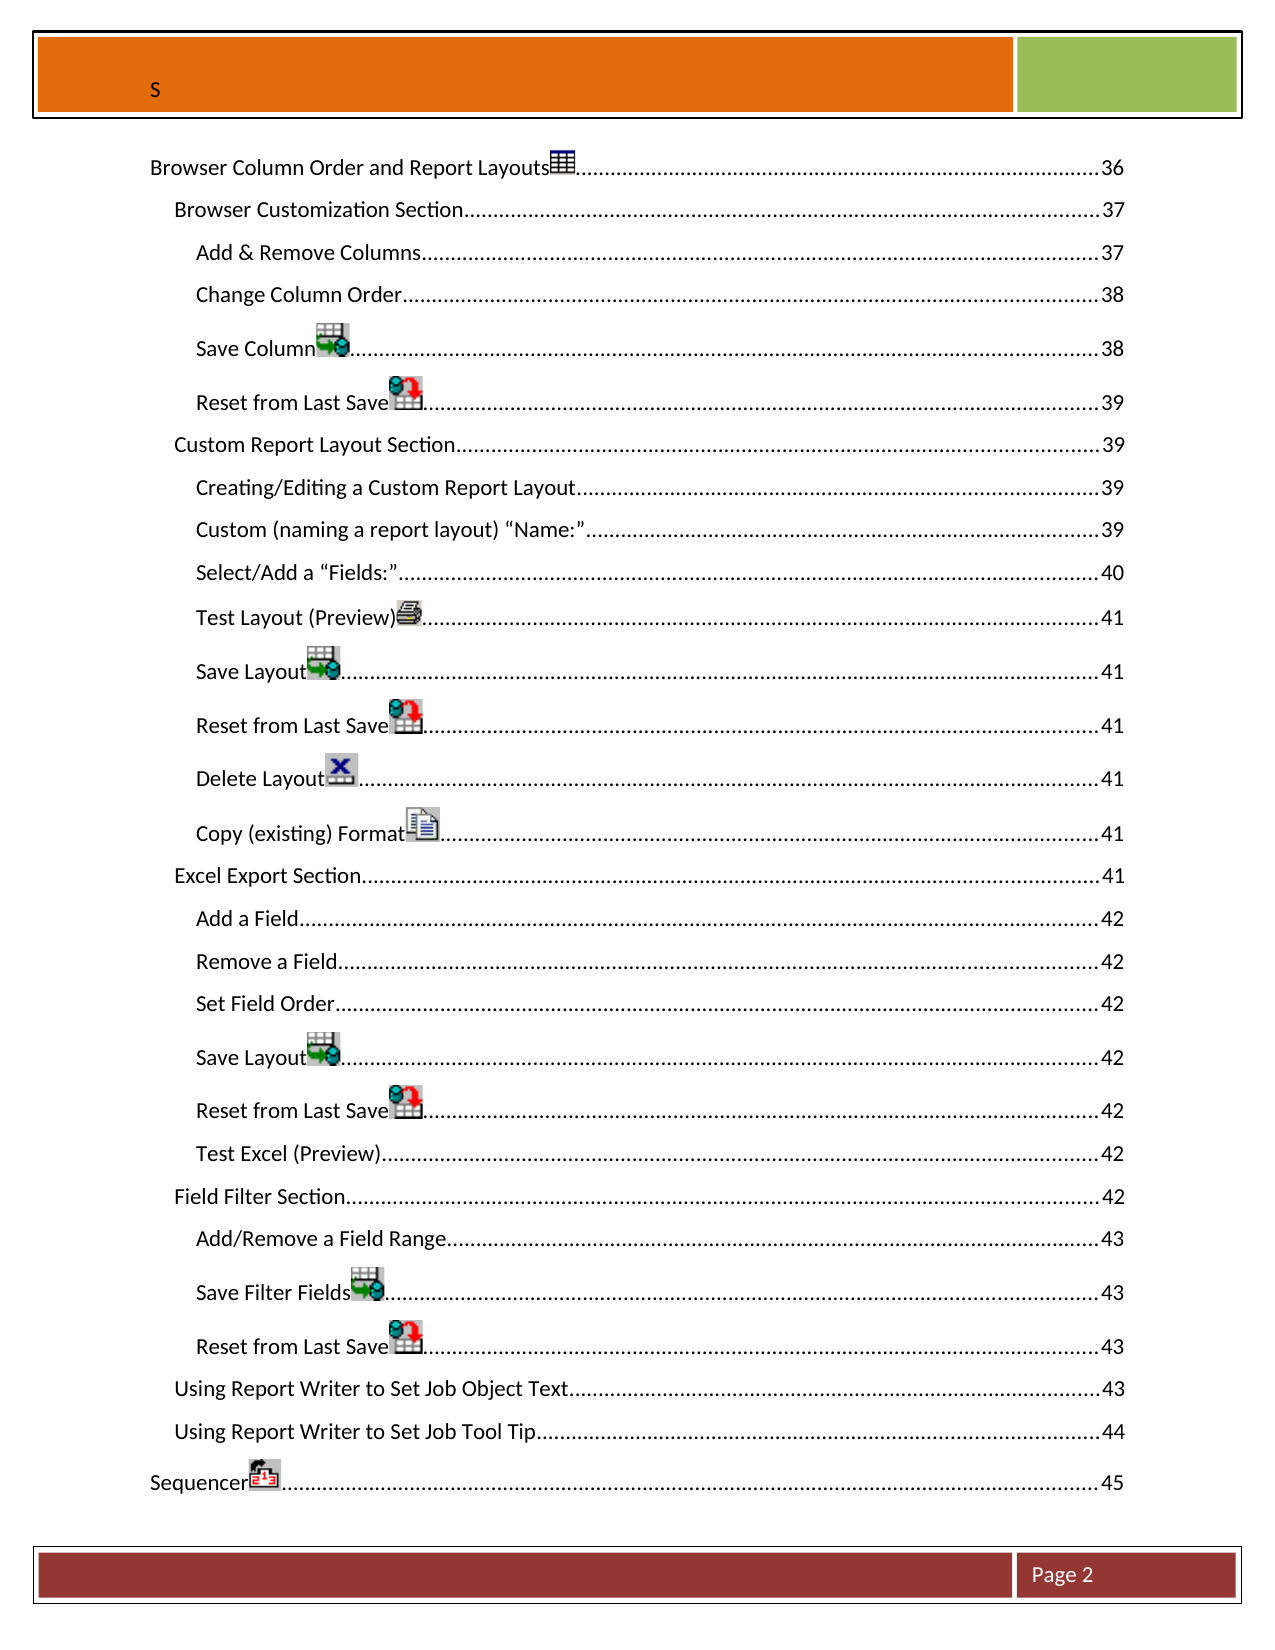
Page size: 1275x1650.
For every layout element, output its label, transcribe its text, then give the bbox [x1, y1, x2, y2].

picture [351, 1267, 385, 1301]
text Field Filter Section 42 [173, 1182, 1125, 1210]
picture [307, 1032, 341, 1066]
text Reset from Last Save 41 [196, 700, 1125, 739]
picture [389, 1085, 423, 1119]
picture [389, 1320, 423, 1354]
picture [396, 600, 422, 626]
picture [307, 646, 341, 680]
picture [325, 753, 359, 787]
text Custom Report Layout Section 39 [173, 430, 1125, 458]
text Add/Remove a Field Range 43 [196, 1224, 1125, 1252]
text Save Layout 41 [196, 646, 1125, 685]
picture [389, 376, 423, 410]
text Remove a Field 42 [196, 947, 1125, 975]
text Save Filter Fields 43 [196, 1267, 1125, 1306]
text Using Report Writer to Set Job Object Text 43 [173, 1374, 1125, 1402]
text Reset from Last Save 42 [196, 1086, 1125, 1125]
text Reset from Last Save 39 [196, 377, 1125, 416]
text Save Layout 42 [196, 1032, 1125, 1071]
text Creating/Editing a Custom Report Layout 39 [196, 473, 1125, 501]
text Add & Remove Columns 37 [196, 238, 1125, 266]
text Save Column 38 [196, 323, 1125, 362]
picture [405, 807, 440, 842]
picture [389, 699, 423, 734]
text Test Excel (Preview) 42 [196, 1139, 1125, 1167]
text Sequencer 45 [150, 1459, 1125, 1496]
text Browser Column Order and Report Layouts 36 [150, 150, 1125, 181]
text Using Report Writer to Set Job Tool Tip 44 [173, 1417, 1125, 1445]
picture [248, 1459, 282, 1491]
text Reset from Last Save 43 [196, 1321, 1125, 1360]
text Copy (existing) Format 41 [196, 807, 1125, 847]
text Excel Export Section 41 [173, 862, 1125, 889]
text Custom (naming a report layout) “Name:” 39 [196, 516, 1125, 544]
picture [316, 323, 350, 357]
text Delete Layout 41 [196, 753, 1125, 792]
text Change Column Order 38 [196, 281, 1125, 308]
text Browser Customization Section 37 [173, 195, 1125, 223]
text Select/Add a “Fields:” 40 [196, 558, 1125, 586]
text Set Field Order 42 [196, 989, 1125, 1017]
text Test Layout (Preview) 41 [196, 601, 1125, 632]
picture [550, 150, 576, 175]
text Add a Field 42 [196, 904, 1125, 932]
